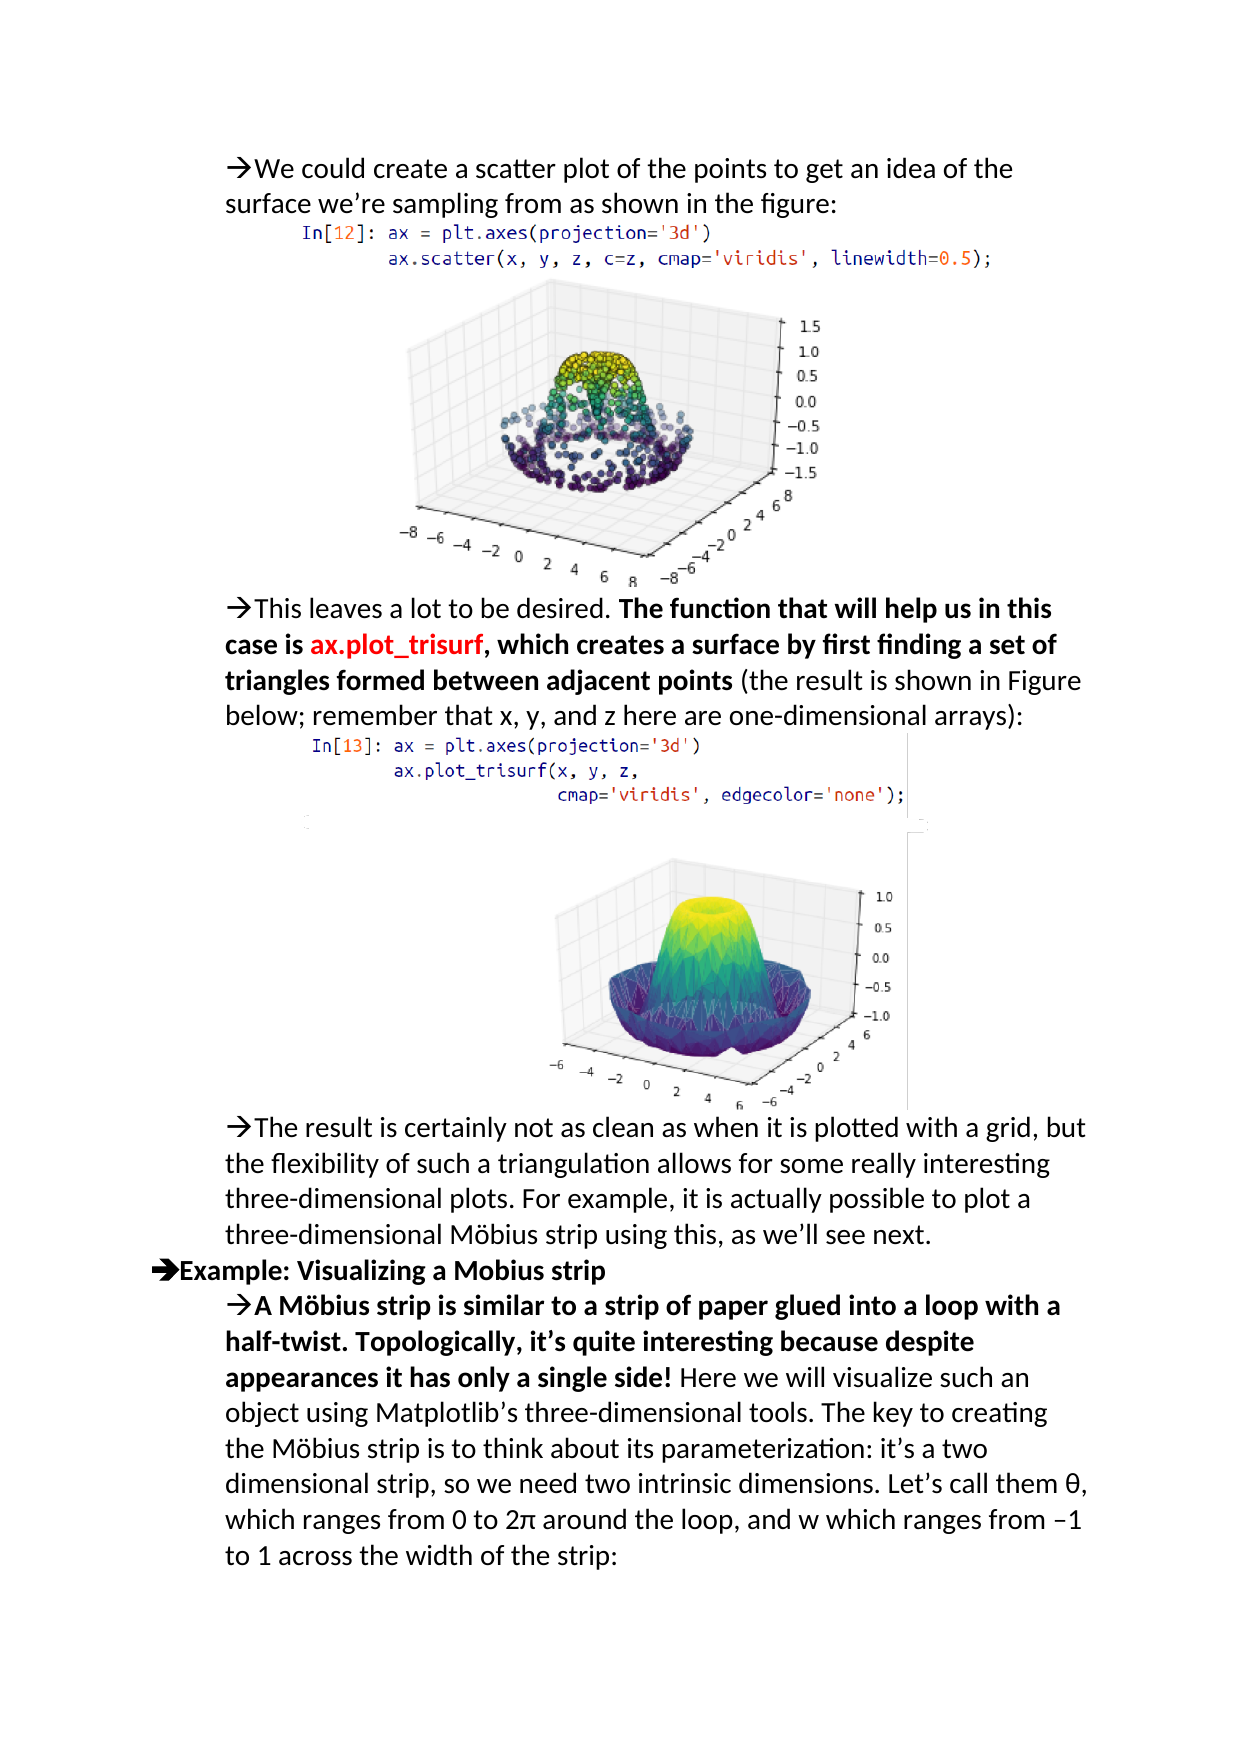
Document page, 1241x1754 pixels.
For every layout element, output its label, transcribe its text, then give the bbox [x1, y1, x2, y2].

picture [300, 733, 928, 1110]
text Example: Visualizing a Mobius strip [150, 1252, 1090, 1287]
text A Möbius strip is similar to a strip of paper glued into a loop with a half-twist. Topologically, it’s quite interesting because despite appearances it has only a single side! Here we will visualize such an object using Matplotlib’s three-dimensional tools. The key to creating the Möbius strip is to think about its parameterization: it’s a two dimensional strip, so we need two intrinsic dimensions. Let’s call them θ, which ranges from 0 to 2π around the loop, and w which ranges from –1 to 1 across the width of the strip: [225, 1287, 1090, 1572]
text The result is certainly not as clean as when it is plotted with a grid, but the flexibility of such a triangulation allows for some really interesting three-dimensional plots. For example, it is actually possible to plot a three-dimensional Möbius strip using this, as we’ll see next. [225, 1109, 1090, 1252]
text We could create a scatter plot of the points to get an idea of the surface we’re sampling from as shown in the figure: [225, 150, 1090, 221]
picture [300, 221, 993, 591]
text This leaves a lot to be desired. The function that will help us in this case is ax.plot_trisurf, which creates a surface by first finding a set of triangles formed between adjacent points (the result is shown in Figure below; remember that x, y, and z here are one-dimensional arrays): [225, 591, 1090, 733]
